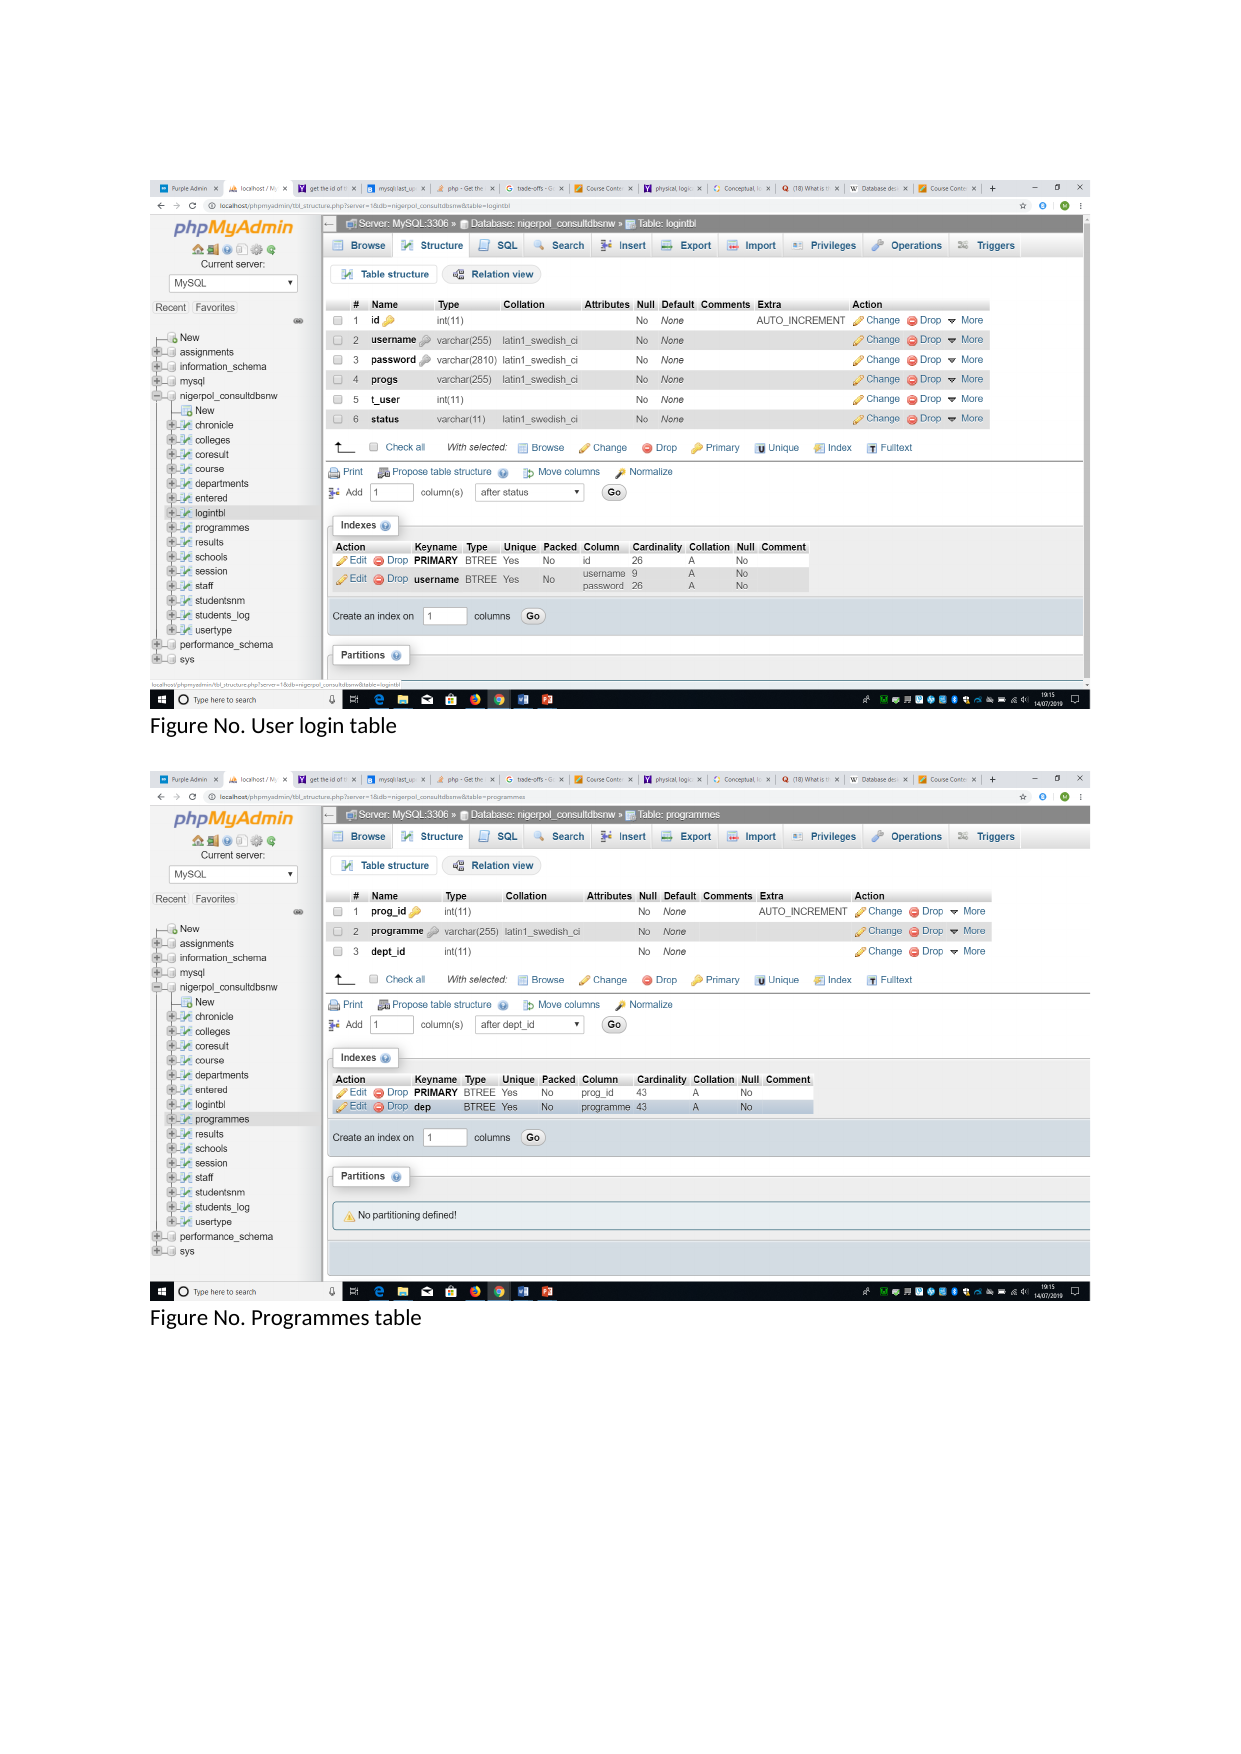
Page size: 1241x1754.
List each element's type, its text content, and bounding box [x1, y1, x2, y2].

picture [150, 180, 1091, 709]
text Figure No. User login table [150, 709, 1090, 739]
text Figure No. Programmes table [150, 1301, 1090, 1331]
picture [150, 771, 1091, 1301]
